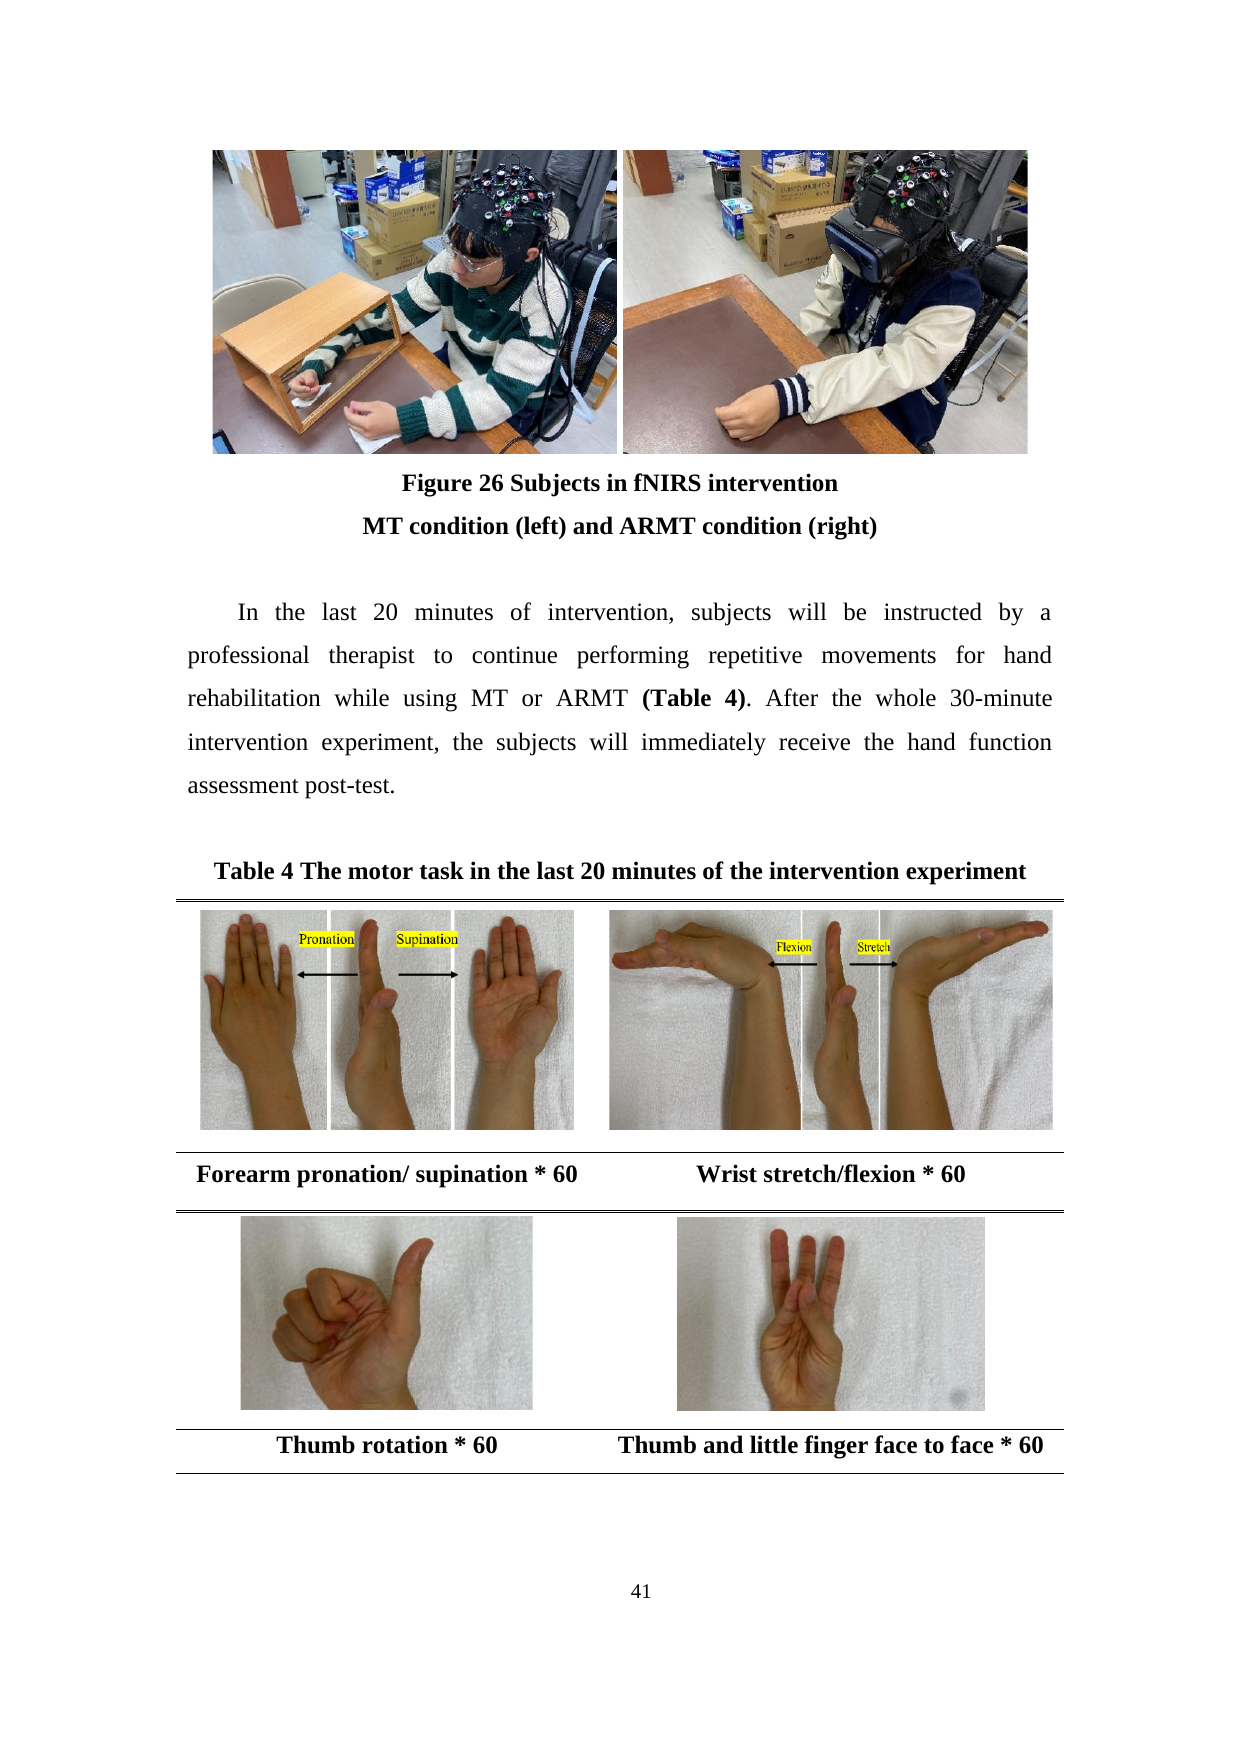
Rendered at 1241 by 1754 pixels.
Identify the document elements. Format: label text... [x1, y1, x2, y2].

picture [200, 910, 574, 1130]
text In the last 20 minutes of intervention, subjects will be instructed by a professional therapist to continue performing repetitive movements for hand rehabilitation while using MT or ARMT (Table 4). After the whole 30-minute intervention experiment, the subjects will immediately receive the hand function assessment post-test. [187, 597, 1053, 798]
table_cell [176, 1213, 598, 1429]
table_cell Forearm pronation/ supination * 60 [176, 1153, 598, 1209]
text Figure 26 Subjects in fNIRS intervention [187, 468, 1053, 497]
picture [609, 910, 1053, 1130]
picture [623, 150, 1028, 454]
picture [212, 150, 617, 454]
table_header [598, 902, 1064, 1152]
picture [240, 1216, 533, 1410]
picture [677, 1217, 985, 1411]
text Table 4 The motor task in the last 20 minutes of the intervention experiment [187, 856, 1053, 885]
table_cell Thumb and little finger face to face * 60 [598, 1430, 1064, 1473]
table_cell [598, 1213, 1064, 1429]
table_header [176, 902, 598, 1152]
table_cell Thumb rotation * 60 [176, 1430, 598, 1473]
text MT condition (left) and ARMT condition (right) [187, 511, 1053, 540]
table_cell Wrist stretch/flexion * 60 [598, 1153, 1064, 1209]
